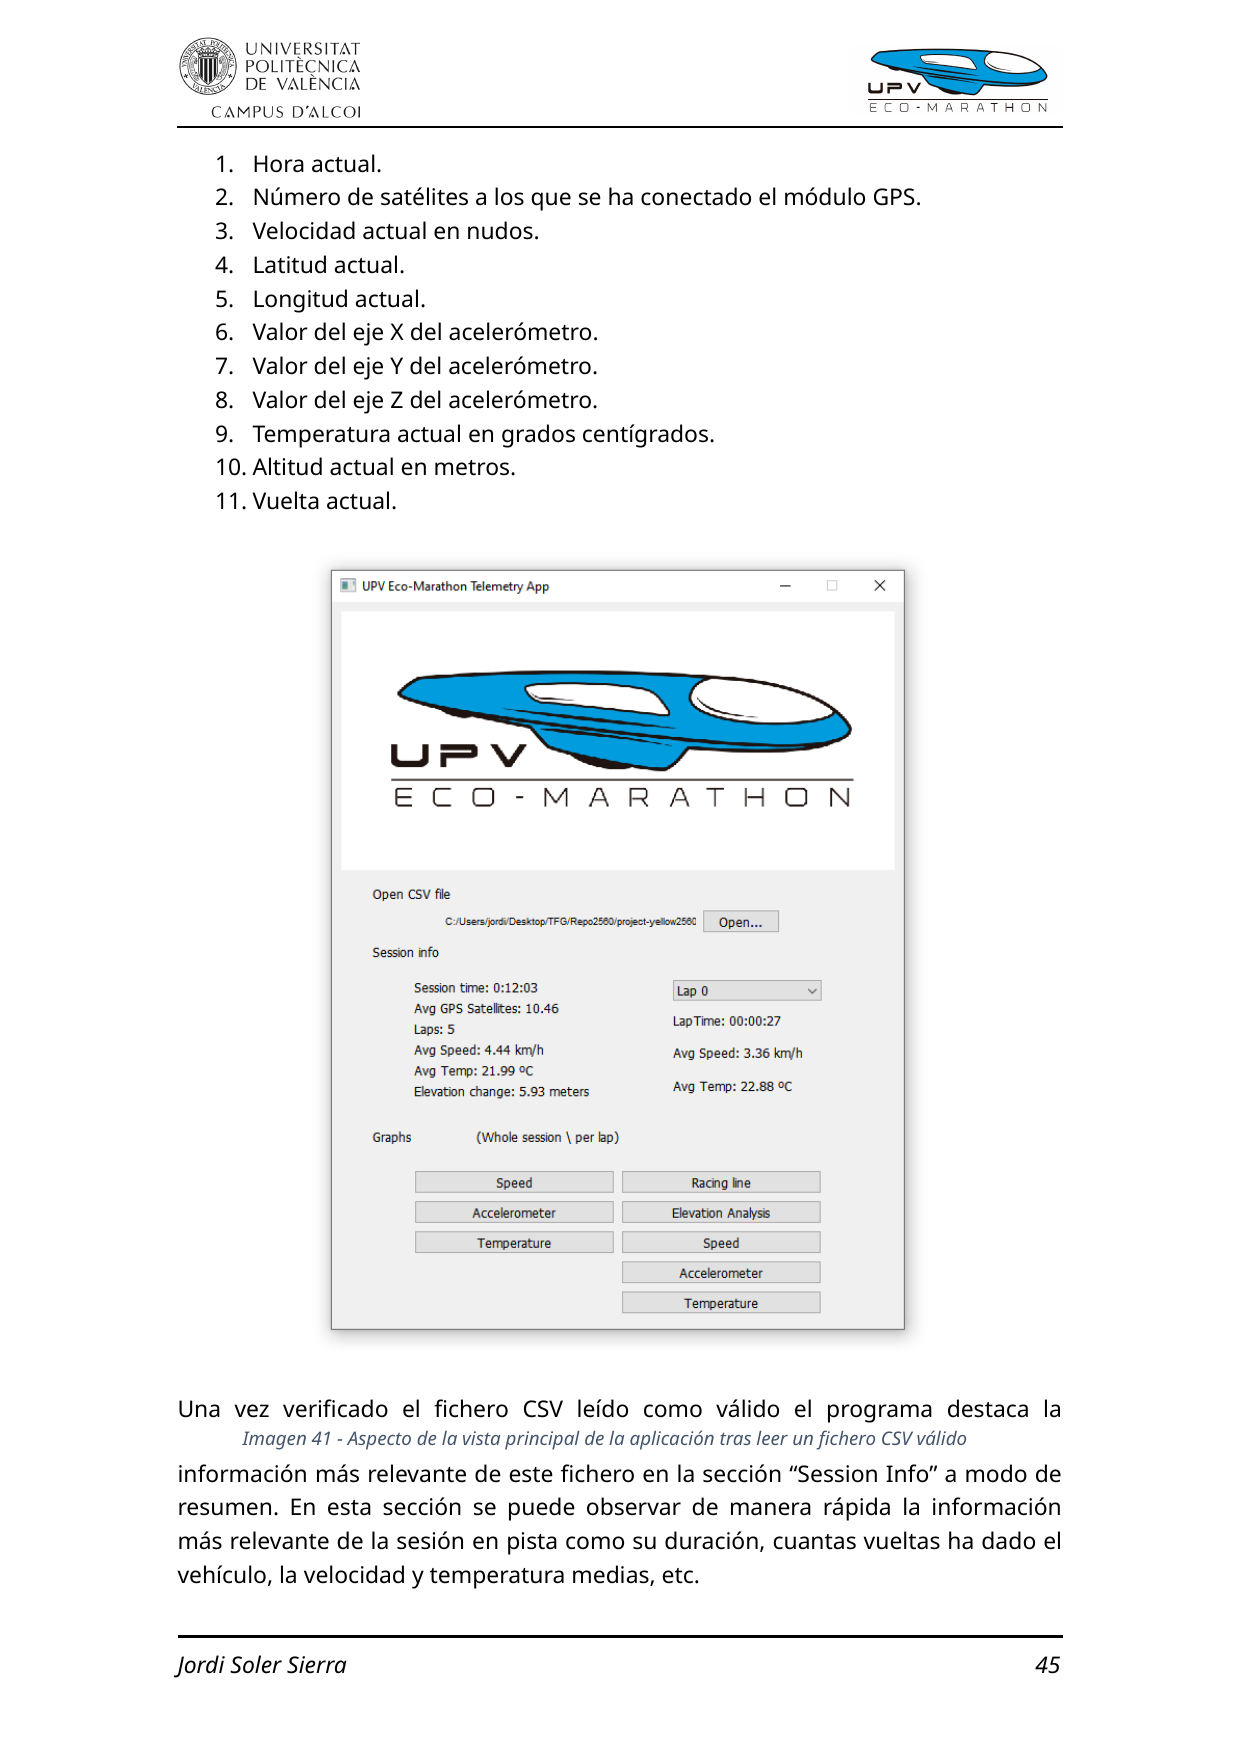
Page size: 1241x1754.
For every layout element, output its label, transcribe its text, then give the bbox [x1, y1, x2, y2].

picture [307, 446, 929, 1254]
list Temperatura actual en grados centígrados. [215, 316, 1063, 348]
list Longitud actual. [215, 181, 1063, 213]
list Vuelta actual. [215, 384, 1063, 415]
list Valor del eje X del acelerómetro. [215, 215, 1063, 246]
list Altitud actual en metros. [215, 350, 1063, 381]
list Valor del eje Z del acelerómetro. [215, 283, 1063, 314]
picture [177, 34, 362, 121]
list Latitud actual. [215, 148, 1063, 179]
list Valor del eje Y del acelerómetro. [215, 249, 1063, 280]
picture [849, 46, 1063, 114]
text Una vez verificado el fichero CSV leído como válido el programa destaca la información más relevante de este fichero en la sección “Session Info” a modo de resumen. En esta sección se puede observar de manera rápida la información más relevante de la sesión en pista como su duración, cuantas vueltas ha dado el vehículo, la velocidad y temperatura medias, etc. [177, 1291, 1063, 1489]
